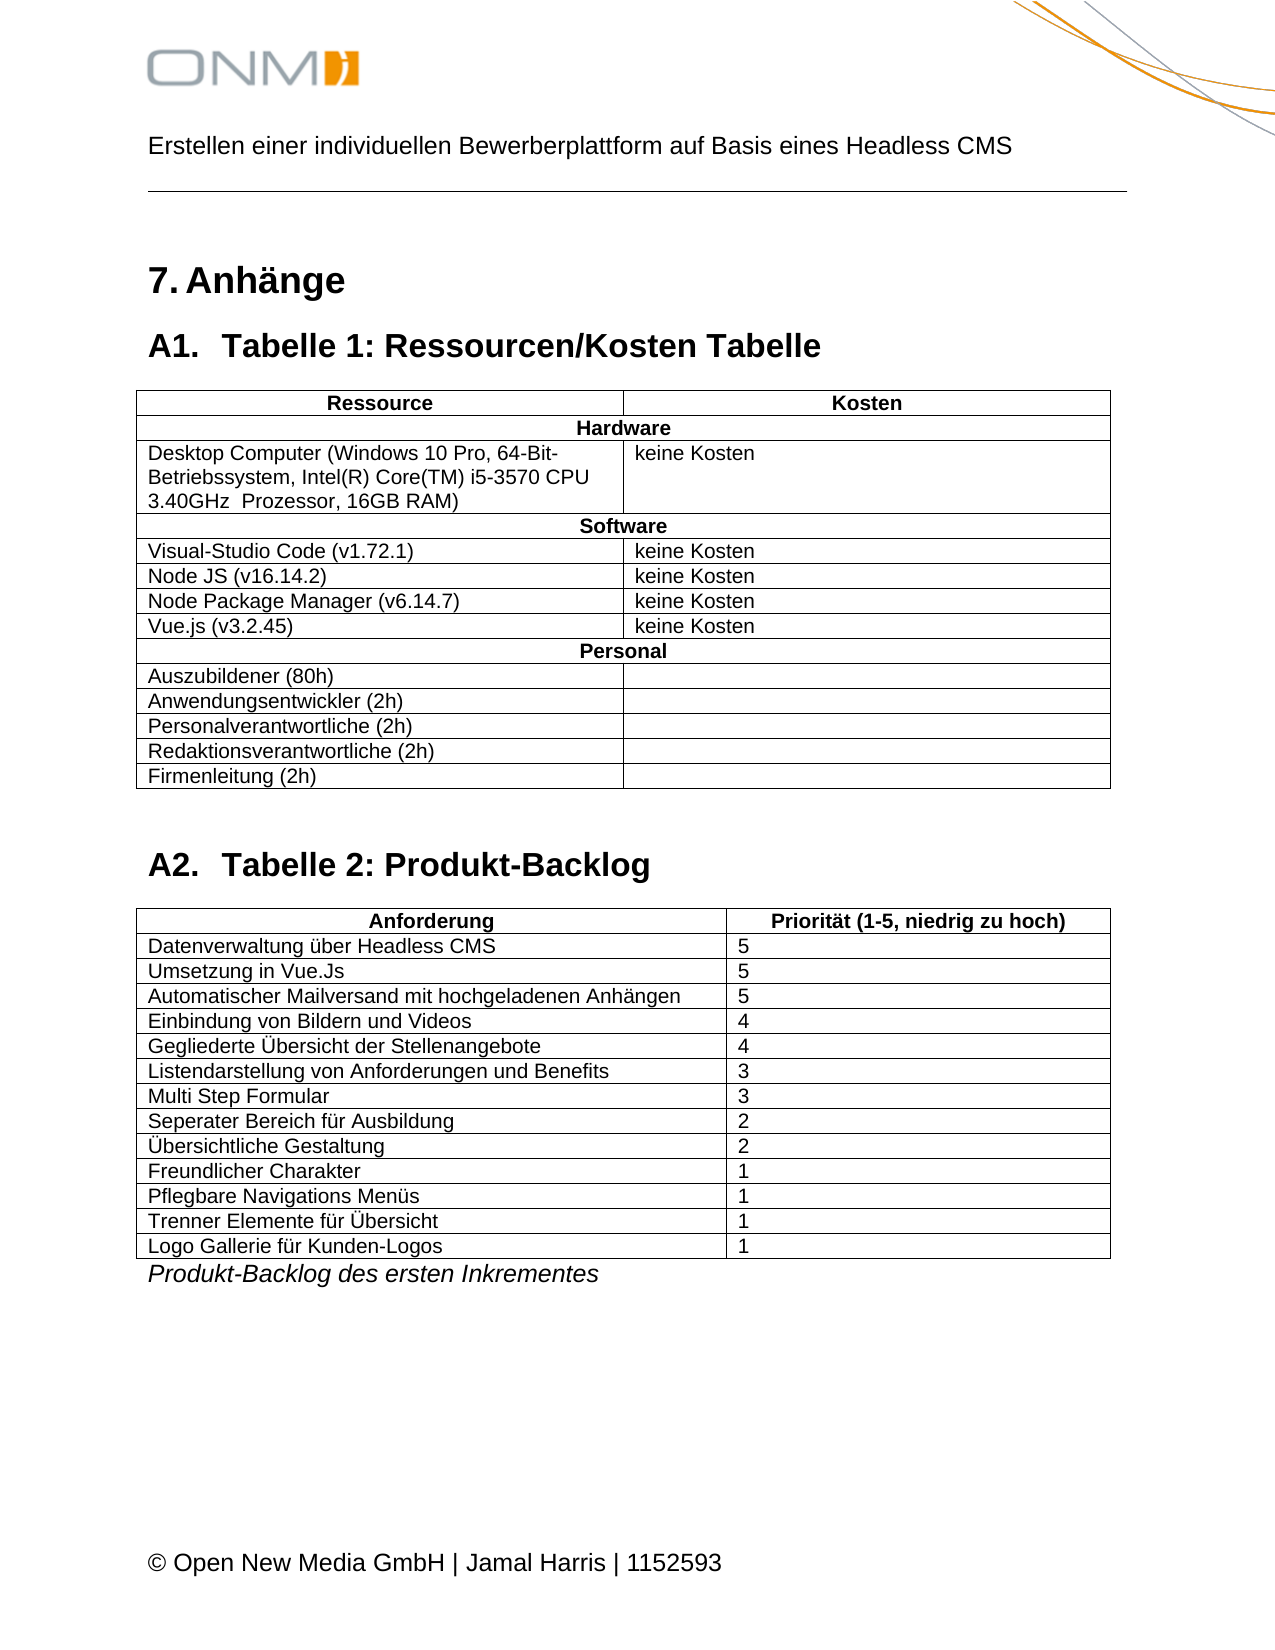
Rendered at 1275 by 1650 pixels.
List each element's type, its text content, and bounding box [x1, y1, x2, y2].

table_cell [624, 664, 1110, 688]
table_cell Firmenleitung (2h) [137, 764, 623, 788]
picture [116, 0, 413, 104]
table_cell Redaktionsverantwortliche (2h) [137, 739, 623, 763]
table_cell Software [137, 514, 1110, 538]
table_cell Datenverwaltung über Headless CMS [137, 934, 726, 958]
table_cell 1 [727, 1159, 1110, 1183]
table_cell 3 [727, 1059, 1110, 1083]
table_cell Automatischer Mailversand mit hochgeladenen Anhängen [137, 984, 726, 1008]
table_cell 1 [727, 1234, 1110, 1258]
table_cell 1 [727, 1209, 1110, 1233]
table_header Priorität (1-5, niedrig zu hoch) [727, 909, 1110, 933]
picture [1000, 1, 1275, 147]
table_cell Visual-Studio Code (v1.72.1) [137, 539, 623, 563]
table_cell Multi Step Formular [137, 1084, 726, 1108]
table_header Ressource [137, 391, 623, 415]
table_cell 5 [727, 984, 1110, 1008]
table_cell Logo Gallerie für Kunden-Logos [137, 1234, 726, 1258]
table_cell 2 [727, 1134, 1110, 1158]
table_cell [624, 714, 1110, 738]
table_cell Hardware [137, 416, 1110, 440]
table_cell Pflegbare Navigations Menüs [137, 1184, 726, 1208]
table_cell 2 [727, 1109, 1110, 1133]
table_cell Desktop Computer (Windows 10 Pro, 64-Bit-Betriebssystem, Intel(R) Core(TM) i5-3570 CPU 3.40GHz Prozessor, 16GB RAM) [137, 441, 623, 513]
table_cell Übersichtliche Gestaltung [137, 1134, 726, 1158]
text Produkt-Backlog des ersten Inkrementes [148, 1259, 1127, 1288]
table_cell Seperater Bereich für Ausbildung [137, 1109, 726, 1133]
table_cell 5 [727, 934, 1110, 958]
table_cell Umsetzung in Vue.Js [137, 959, 726, 983]
table_cell Trenner Elemente für Übersicht [137, 1209, 726, 1233]
table_cell 4 [727, 1034, 1110, 1058]
table_cell 4 [727, 1009, 1110, 1033]
table_cell Personalverantwortliche (2h) [137, 714, 623, 738]
table_cell Listendarstellung von Anforderungen und Benefits [137, 1059, 726, 1083]
table_cell Vue.js (v3.2.45) [137, 614, 623, 638]
table_cell [624, 689, 1110, 713]
table_cell Personal [137, 639, 1110, 663]
table_header Anforderung [137, 909, 726, 933]
table_cell [624, 764, 1110, 788]
table_cell 5 [727, 959, 1110, 983]
table_cell keine Kosten [624, 614, 1110, 638]
table_header Kosten [624, 391, 1110, 415]
table_cell Einbindung von Bildern und Videos [137, 1009, 726, 1033]
table_cell Anwendungsentwickler (2h) [137, 689, 623, 713]
text Tabelle 2: Produkt-Backlog [148, 845, 1127, 883]
table_cell [624, 739, 1110, 763]
table_cell keine Kosten [624, 441, 1110, 513]
table_cell keine Kosten [624, 589, 1110, 613]
table_cell 3 [727, 1084, 1110, 1108]
table_cell keine Kosten [624, 539, 1110, 563]
subtitle Anhänge [148, 258, 1127, 301]
table_cell Gegliederte Übersicht der Stellenangebote [137, 1034, 726, 1058]
table_cell Node JS (v16.14.2) [137, 564, 623, 588]
table_cell 1 [727, 1184, 1110, 1208]
text Tabelle 1: Ressourcen/Kosten Tabelle [148, 326, 1127, 365]
table_cell Freundlicher Charakter [137, 1159, 726, 1183]
table_cell keine Kosten [624, 564, 1110, 588]
table_cell Auszubildener (80h) [137, 664, 623, 688]
table_cell Node Package Manager (v6.14.7) [137, 589, 623, 613]
